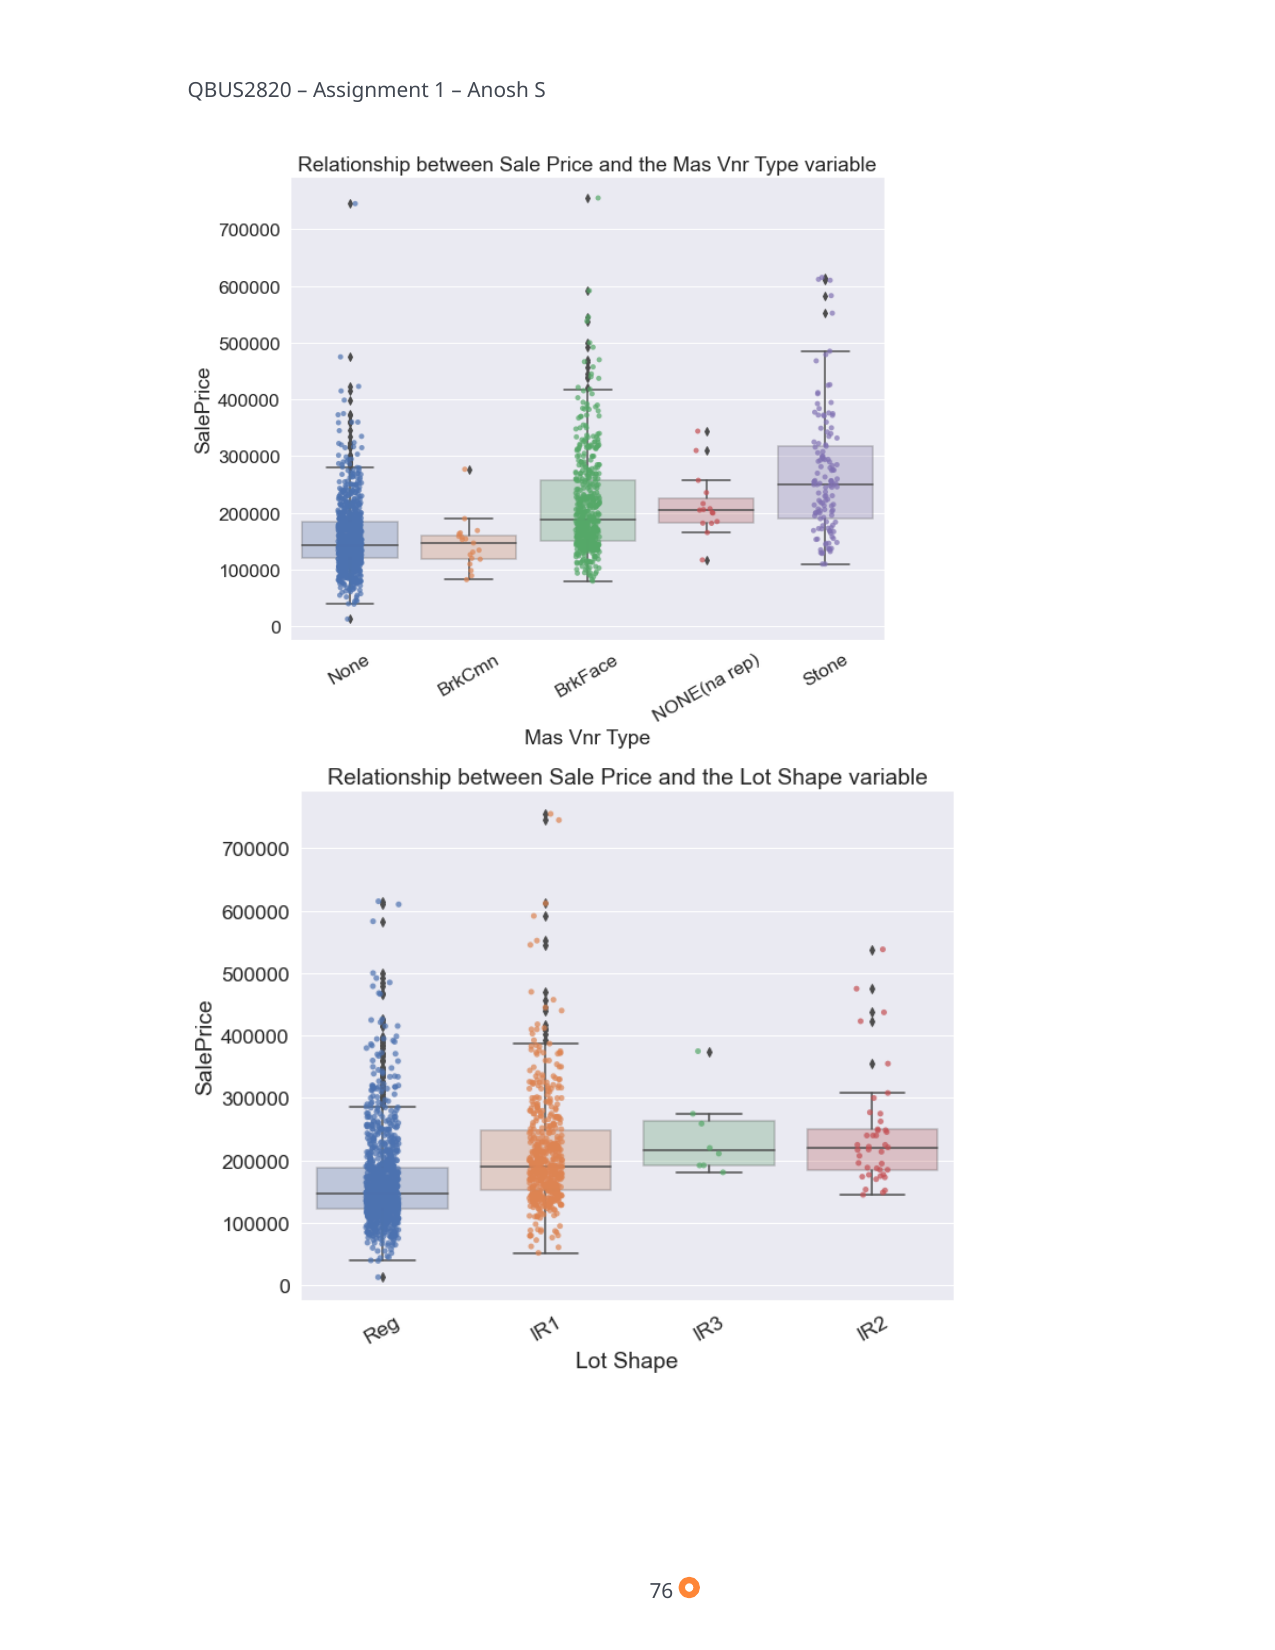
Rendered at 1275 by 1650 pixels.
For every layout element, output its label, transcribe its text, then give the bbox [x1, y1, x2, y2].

picture [187, 150, 892, 755]
picture [187, 761, 962, 1380]
